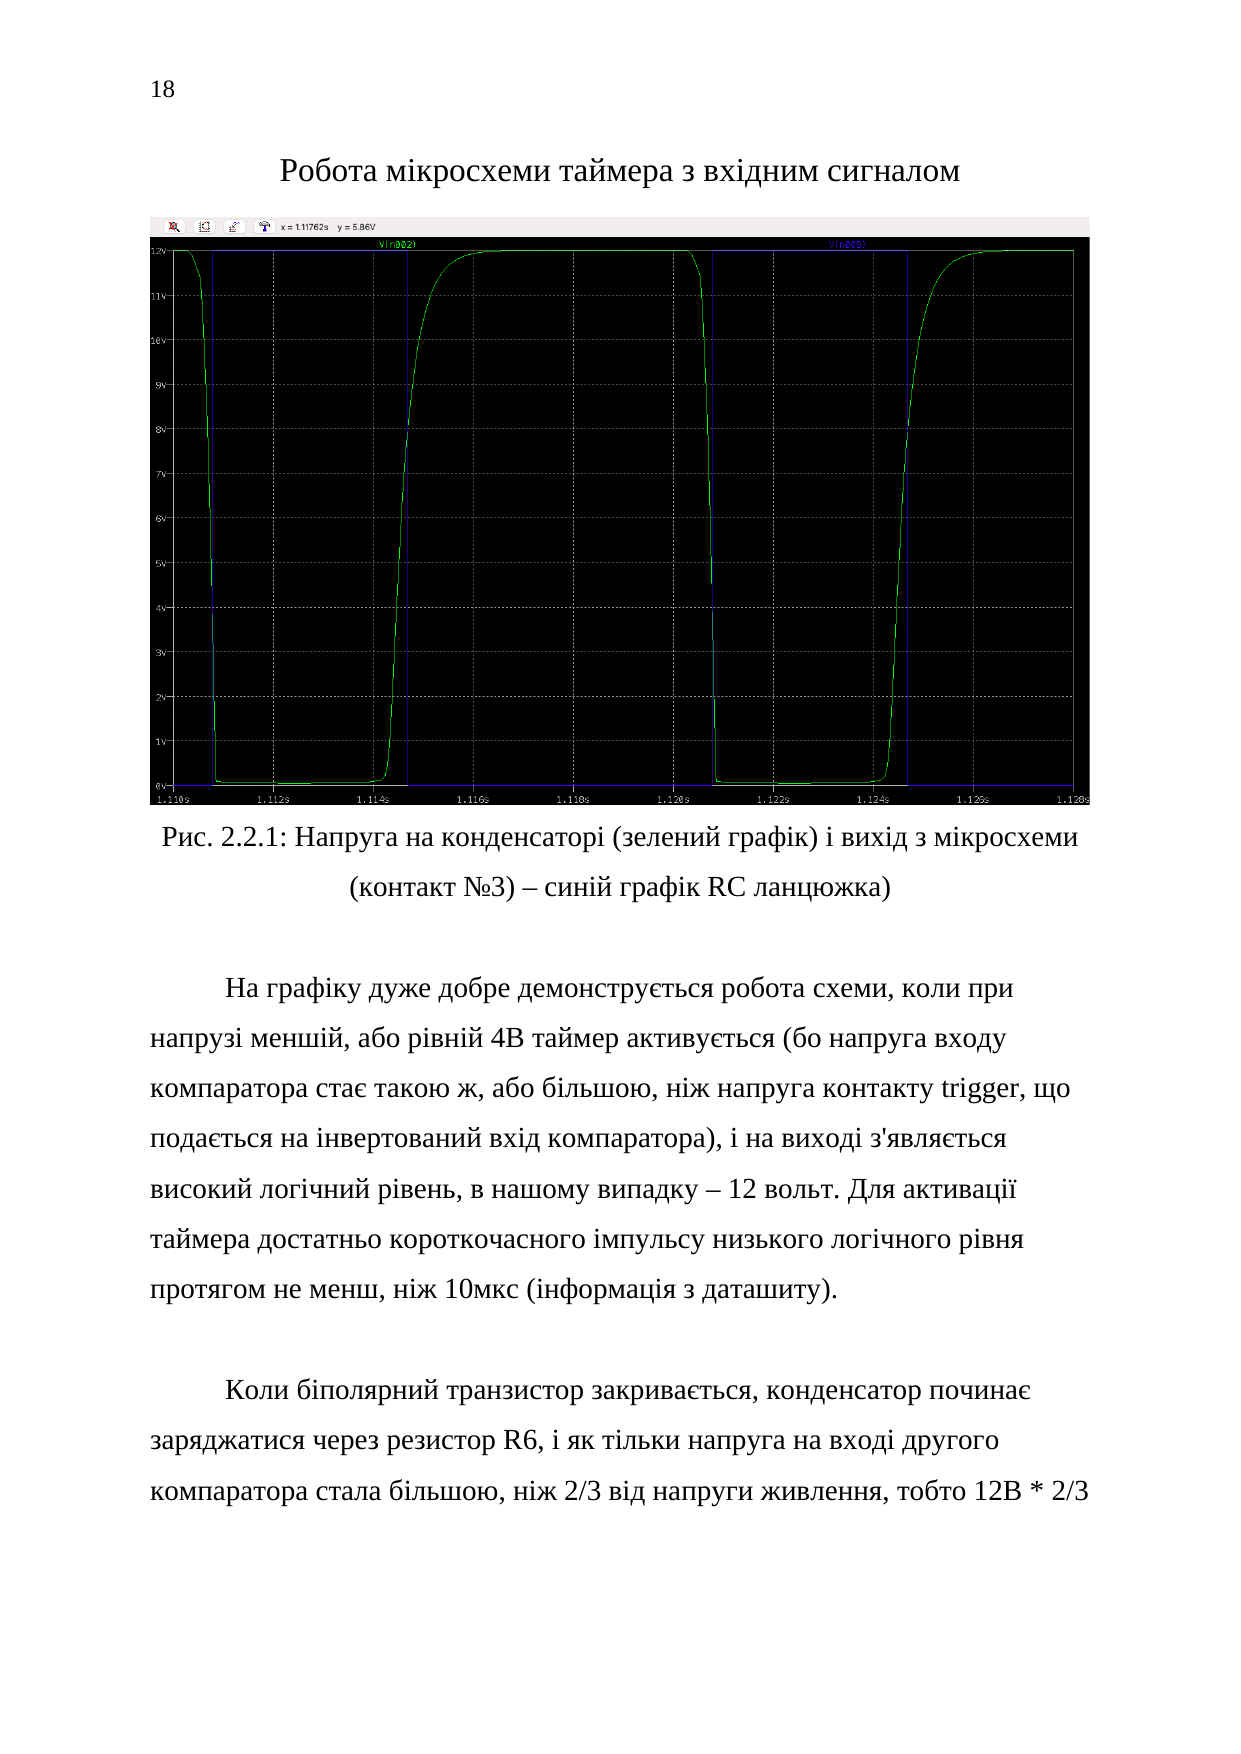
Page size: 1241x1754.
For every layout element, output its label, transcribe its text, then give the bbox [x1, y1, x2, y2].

subtitle Робота мікросхеми таймера з вхідним сигналом [150, 150, 1090, 188]
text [150, 1372, 1090, 1506]
text Рис. 2.2.1: Напруга на конденсаторі (зелений графік) і вихід з мікросхеми (контакт №3) – синій графік RC ланцюжка) [150, 819, 1090, 903]
picture [150, 217, 1090, 805]
text На графіку дуже добре демонструється робота схеми, коли при напрузі меншій, або рівній 4В таймер активується (бо напруга входу компаратора стає такою ж, або більшою, ніж напруга контакту trigger, що подається на інвертований вхід компаратора), і на виході з'являється високий логічний рівень, в нашому випадку – 12 вольт. Для активації таймера достатньо короткочасного імпульсу низького логічного рівня протягом не менш, ніж 10мкс (інформація з даташиту). [150, 970, 1090, 1305]
